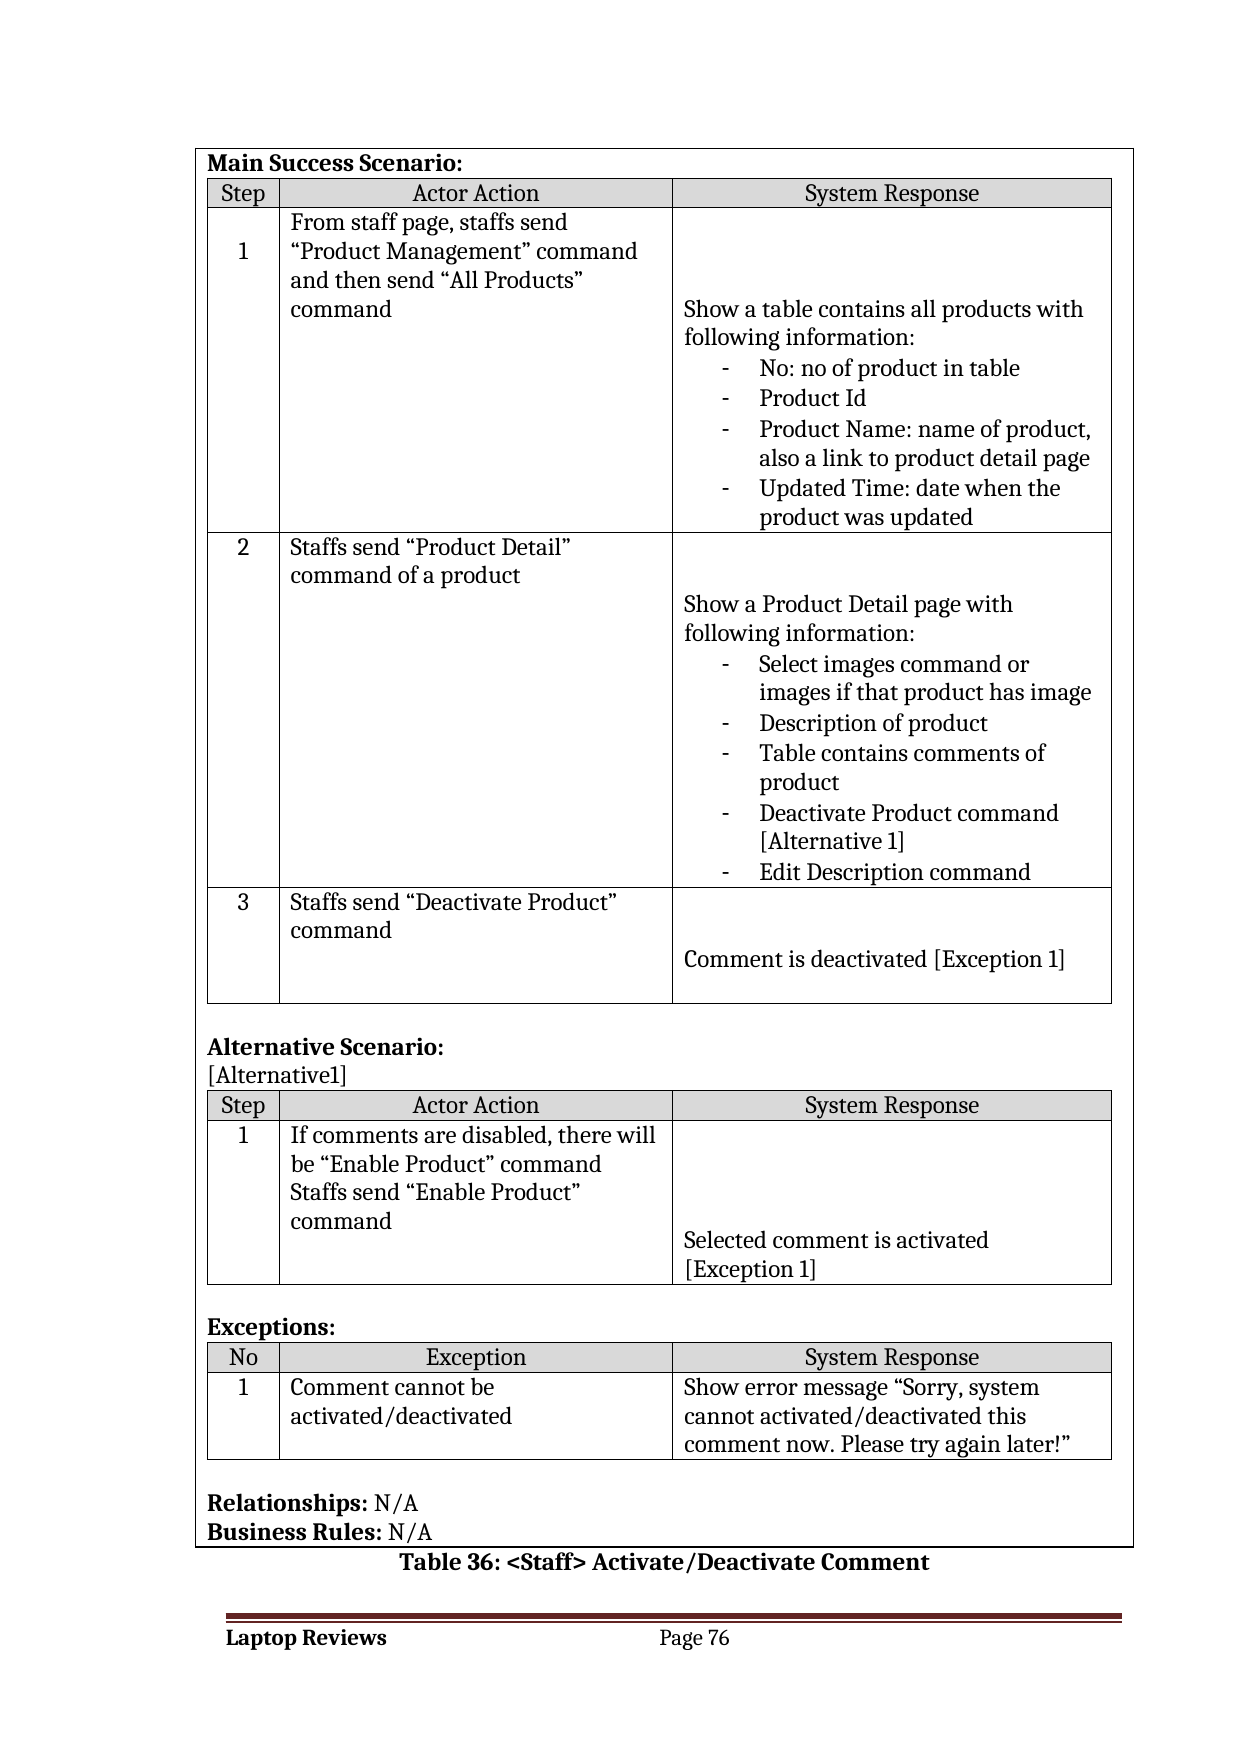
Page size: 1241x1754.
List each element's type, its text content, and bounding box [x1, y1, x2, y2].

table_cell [196, 149, 1133, 1546]
text Table 36: <Staff> Activate/Deactivate Comment [207, 1548, 1122, 1576]
